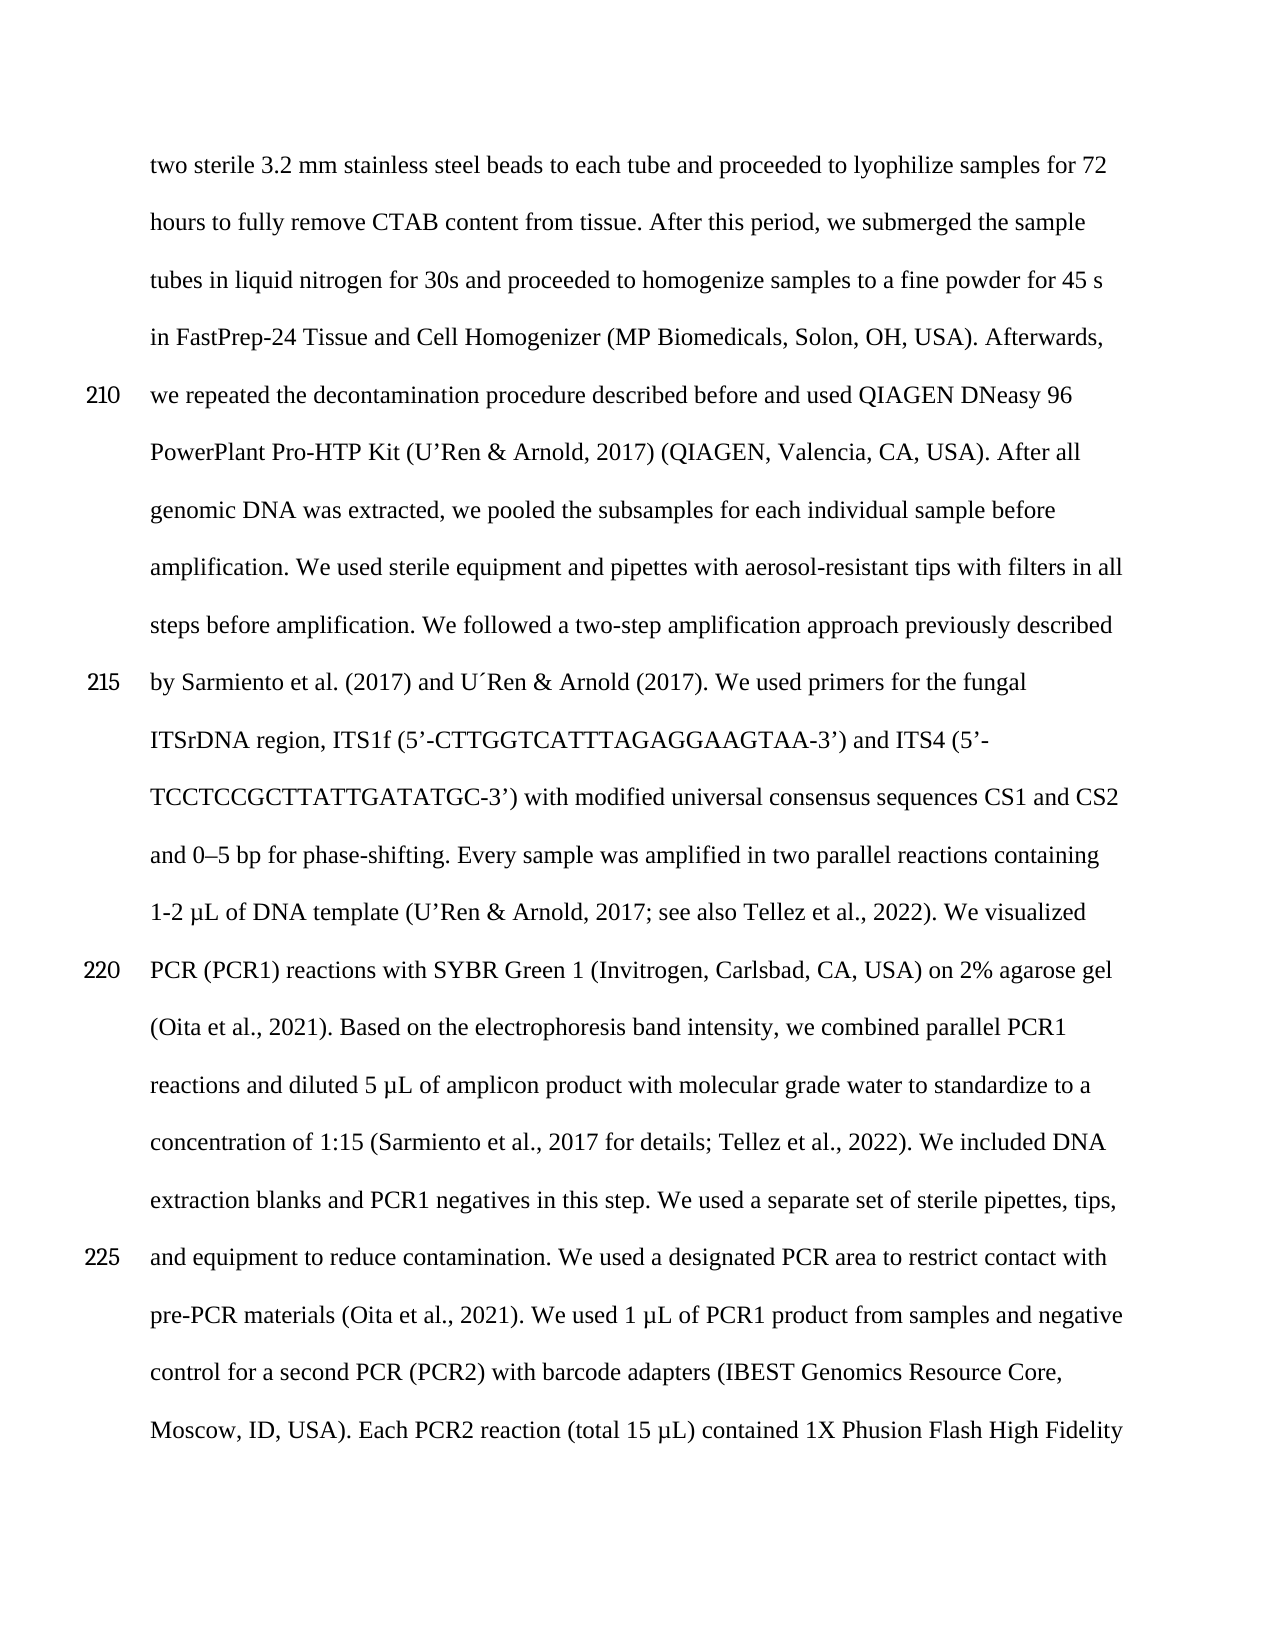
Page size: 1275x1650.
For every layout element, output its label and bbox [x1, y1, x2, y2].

text [150, 150, 1125, 1444]
